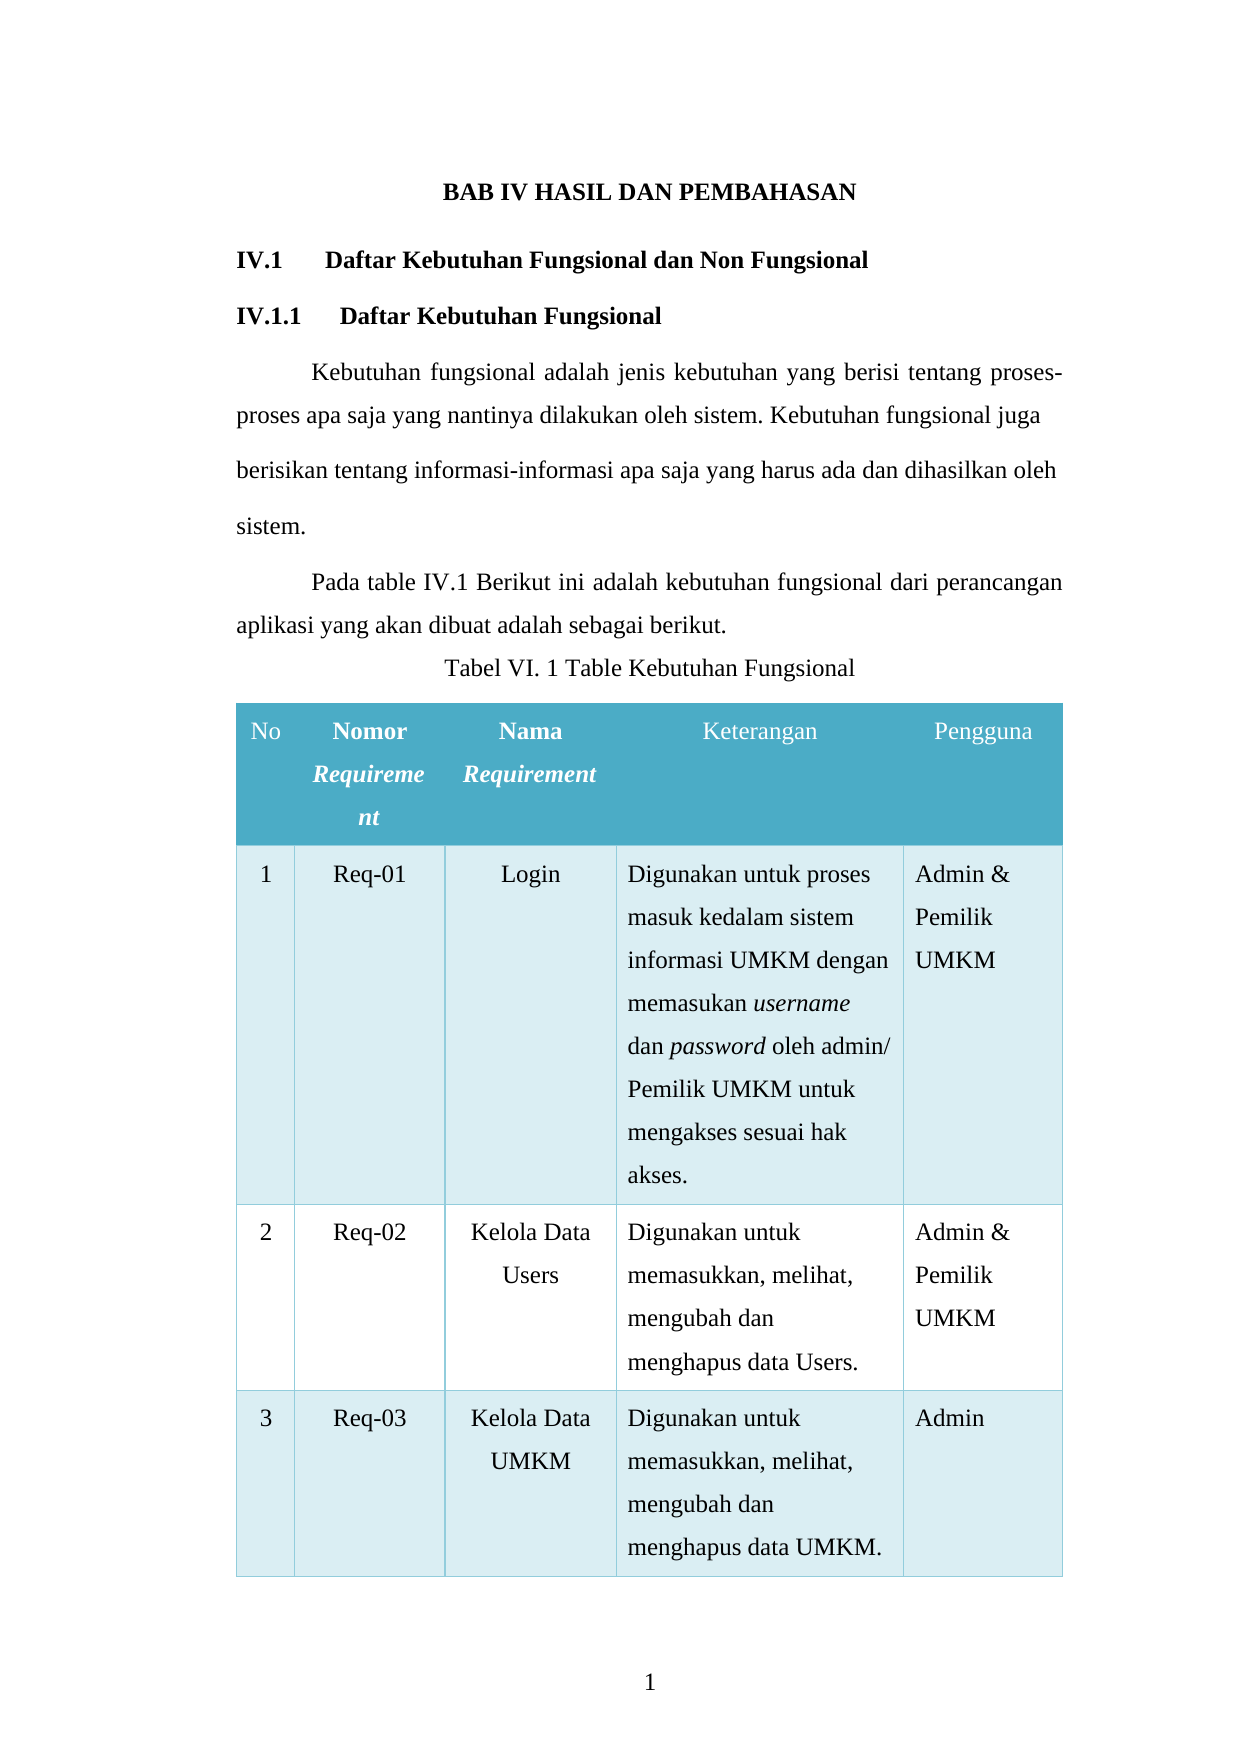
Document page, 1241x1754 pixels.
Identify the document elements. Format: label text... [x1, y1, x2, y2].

table_header Nomor Requirement [295, 704, 444, 845]
table_cell Digunakan untuk memasukkan, melihat, mengubah dan menghapus data Users. [617, 1205, 903, 1389]
table_cell 1 [237, 846, 294, 1204]
subtitle Daftar Kebutuhan Fungsional dan Non Fungsional [236, 245, 1063, 274]
table_cell Login [446, 846, 616, 1204]
text Pada table IV.1 Berikut ini adalah kebutuhan fungsional dari perancangan aplikasi yang akan dibuat adalah sebagai berikut. [236, 567, 1063, 638]
table_header Pengguna [904, 704, 1062, 845]
table_cell Kelola Data Users [446, 1205, 616, 1389]
table_cell Req-02 [295, 1205, 444, 1389]
table_cell Req-03 [295, 1391, 444, 1576]
table_cell Kelola Data UMKM [446, 1391, 616, 1576]
table_header Keterangan [617, 704, 903, 845]
table_cell Admin & Pemilik UMKM [904, 846, 1062, 1204]
table_cell 2 [237, 1205, 294, 1389]
table_cell Req-01 [295, 846, 444, 1204]
subtitle Daftar Kebutuhan Fungsional [236, 301, 1063, 330]
table_header Nama Requirement [446, 704, 616, 845]
subtitle HASIL DAN PEMBAHASAN [236, 177, 1063, 206]
table_cell Admin & Pemilik UMKM [904, 1205, 1062, 1389]
text Tabel VI. 1 Table Kebutuhan Fungsional [236, 653, 1063, 682]
table_cell Admin [904, 1391, 1062, 1576]
text Kebutuhan fungsional adalah jenis kebutuhan yang berisi tentang proses-proses apa saja yang nantinya dilakukan oleh sistem. Kebutuhan fungsional juga [236, 357, 1063, 428]
text berisikan tentang informasi-informasi apa saja yang harus ada dan dihasilkan oleh [236, 455, 1063, 484]
table_cell Digunakan untuk memasukkan, melihat, mengubah dan menghapus data UMKM. [617, 1391, 903, 1576]
table_cell 3 [237, 1391, 294, 1576]
table_header No [237, 704, 294, 845]
table_cell Digunakan untuk proses masuk kedalam sistem informasi UMKM dengan memasukan username dan password oleh admin/ Pemilik UMKM untuk mengakses sesuai hak akses. [617, 846, 903, 1204]
text sistem. [236, 511, 1063, 540]
